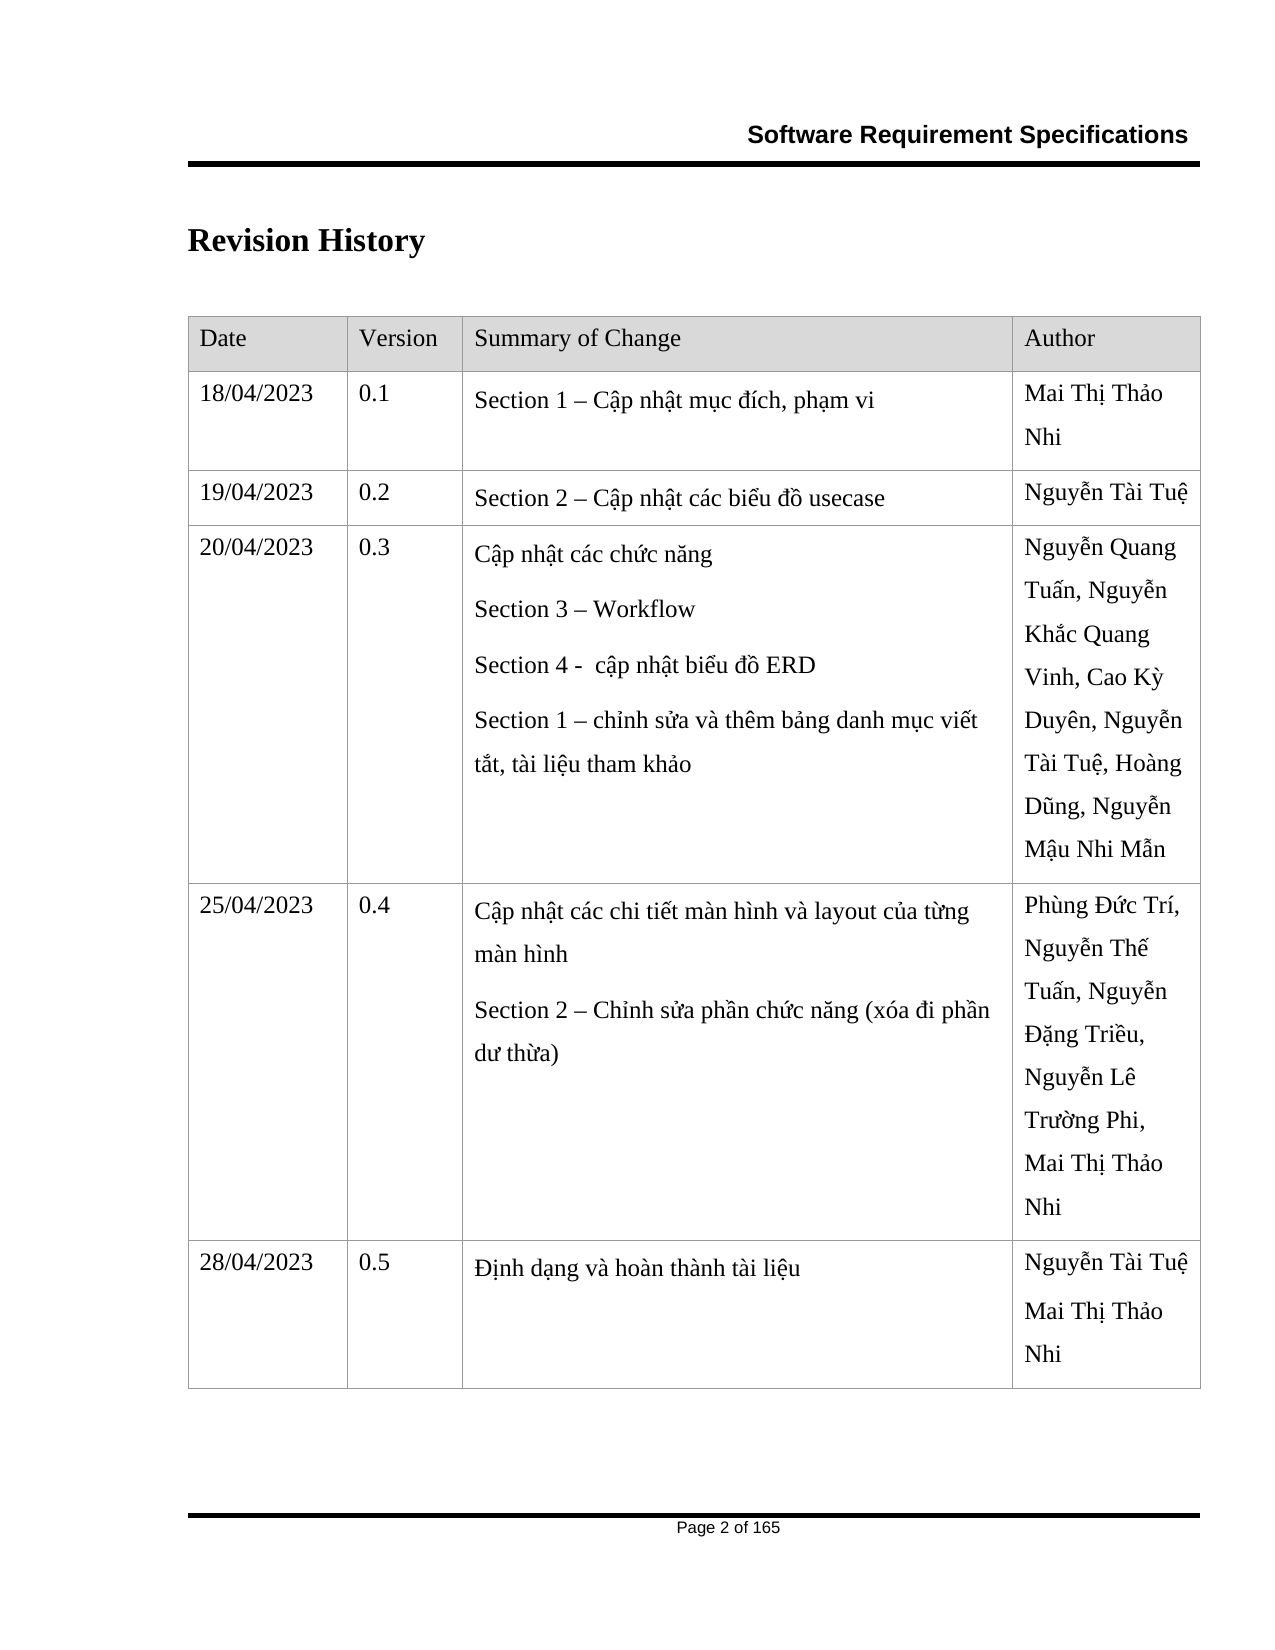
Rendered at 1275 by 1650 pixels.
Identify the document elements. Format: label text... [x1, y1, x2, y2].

table_cell 20/04/2023 [189, 526, 347, 882]
table_header Date [189, 317, 347, 371]
table_cell 28/04/2023 [189, 1241, 347, 1388]
table_cell 0.3 [348, 526, 462, 882]
table_header Version [348, 317, 462, 371]
table_cell 0.1 [348, 372, 462, 470]
table_header Author [1013, 317, 1200, 371]
text Revision History [187, 221, 1132, 259]
table_cell Định dạng và hoàn thành tài liệu [463, 1241, 1012, 1388]
table_cell Phùng Đức Trí, Nguyễn Thế Tuấn, Nguyễn Đặng Triều, Nguyễn Lê Trường Phi, Mai Thị Thảo Nhi [1013, 884, 1200, 1240]
table_cell Nguyễn Quang Tuấn, Nguyễn Khắc Quang Vinh, Cao Kỳ Duyên, Nguyễn Tài Tuệ, Hoàng Dũng, Nguyễn Mậu Nhi Mẫn [1013, 526, 1200, 882]
table_cell Nguyễn Tài Tuệ Mai Thị Thảo Nhi [1013, 1241, 1200, 1388]
table_cell Cập nhật các chi tiết màn hình và layout của từng màn hình Section 2 – Chỉnh sửa phần chức năng (xóa đi phần dư thừa) [463, 884, 1012, 1240]
table_cell 0.5 [348, 1241, 462, 1388]
table_cell Nguyễn Tài Tuệ [1013, 471, 1200, 525]
table_cell 0.2 [348, 471, 462, 525]
table_cell Cập nhật các chức năng Section 3 – Workflow Section 4 - cập nhật biểu đồ ERD Section 1 – chỉnh sửa và thêm bảng danh mục viết tắt, tài liệu tham khảo [463, 526, 1012, 882]
table_cell Mai Thị Thảo Nhi [1013, 372, 1200, 470]
table_header Summary of Change [463, 317, 1012, 371]
table_cell 19/04/2023 [189, 471, 347, 525]
table_cell Section 2 – Cập nhật các biểu đồ usecase [463, 471, 1012, 525]
table_cell Section 1 – Cập nhật mục đích, phạm vi [463, 372, 1012, 470]
table_cell 0.4 [348, 884, 462, 1240]
table_cell 18/04/2023 [189, 372, 347, 470]
table_cell 25/04/2023 [189, 884, 347, 1240]
